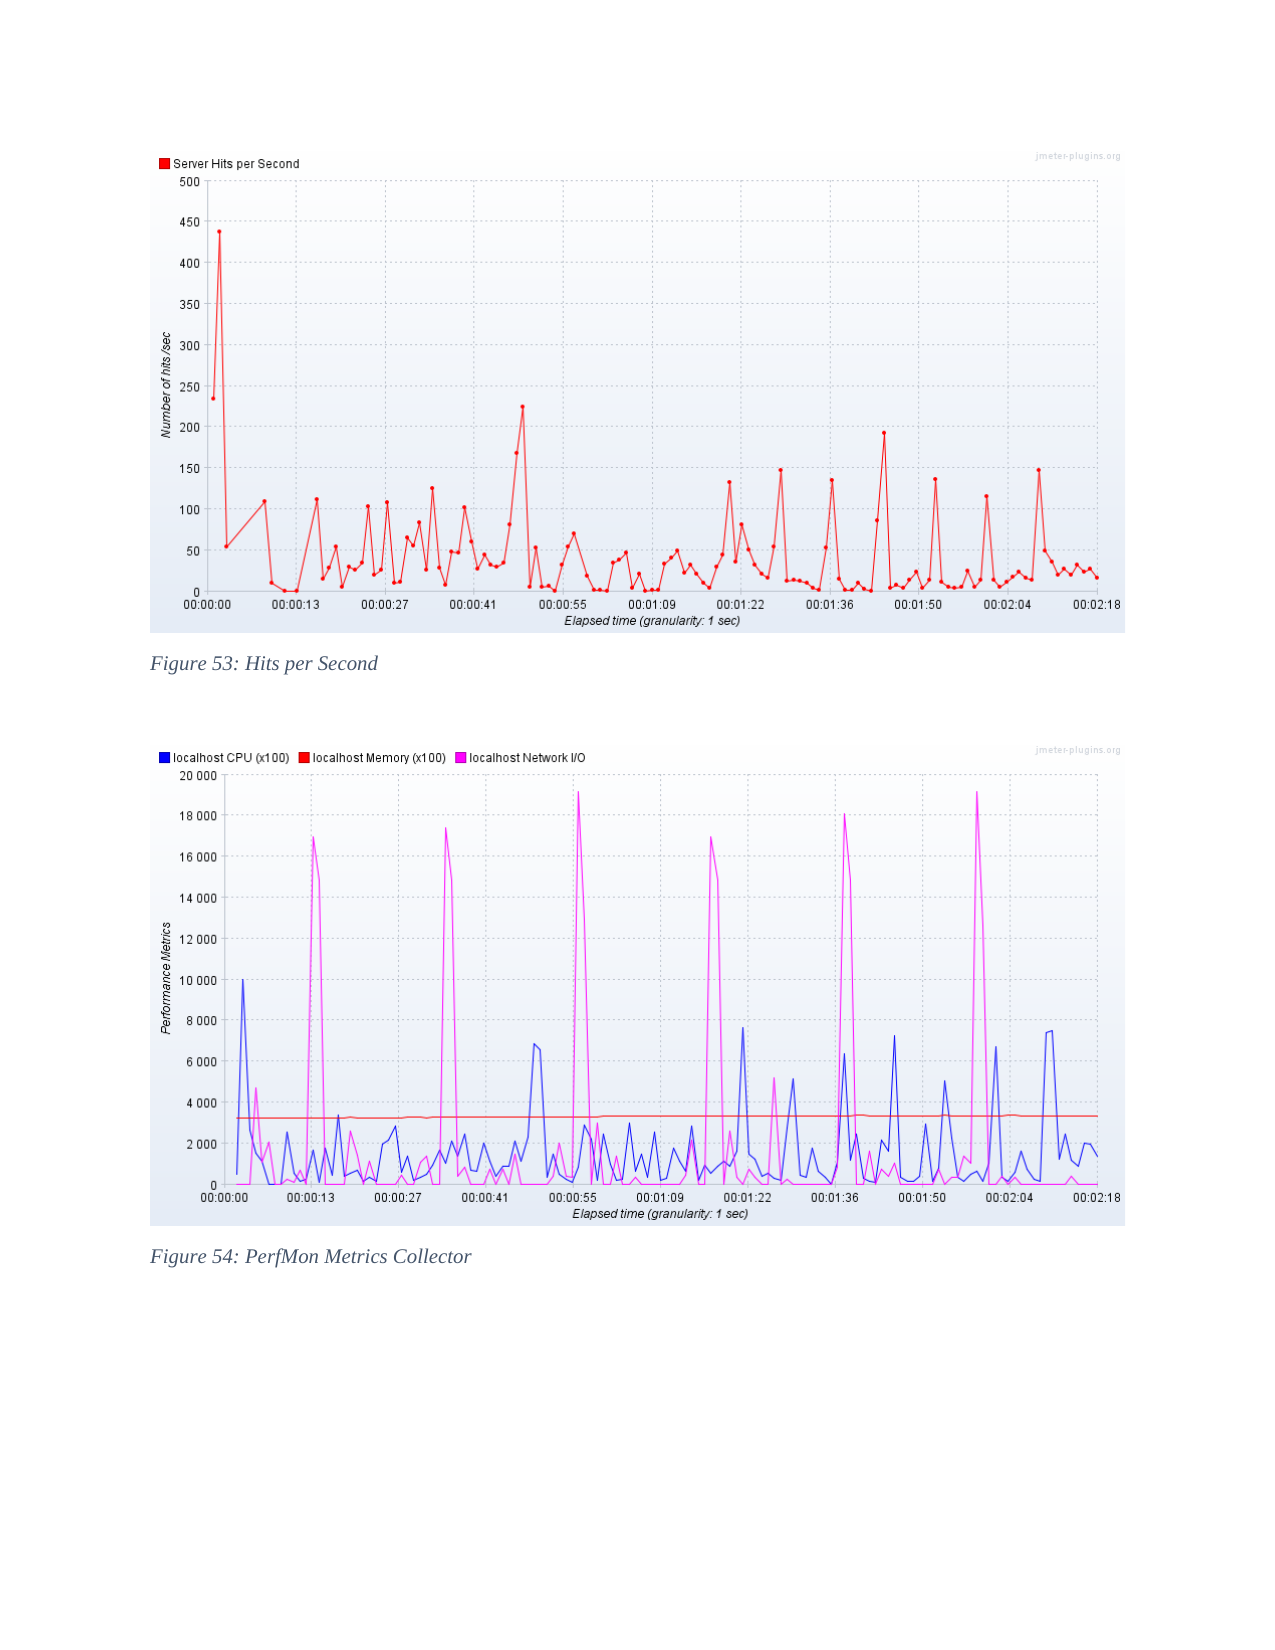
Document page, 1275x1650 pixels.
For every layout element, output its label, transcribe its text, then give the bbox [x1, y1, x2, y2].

text Figure 54: PerfMon Metrics Collector [150, 1244, 1125, 1268]
picture [150, 743, 1125, 1226]
picture [150, 150, 1125, 633]
text Figure 53: Hits per Second [150, 651, 1125, 675]
